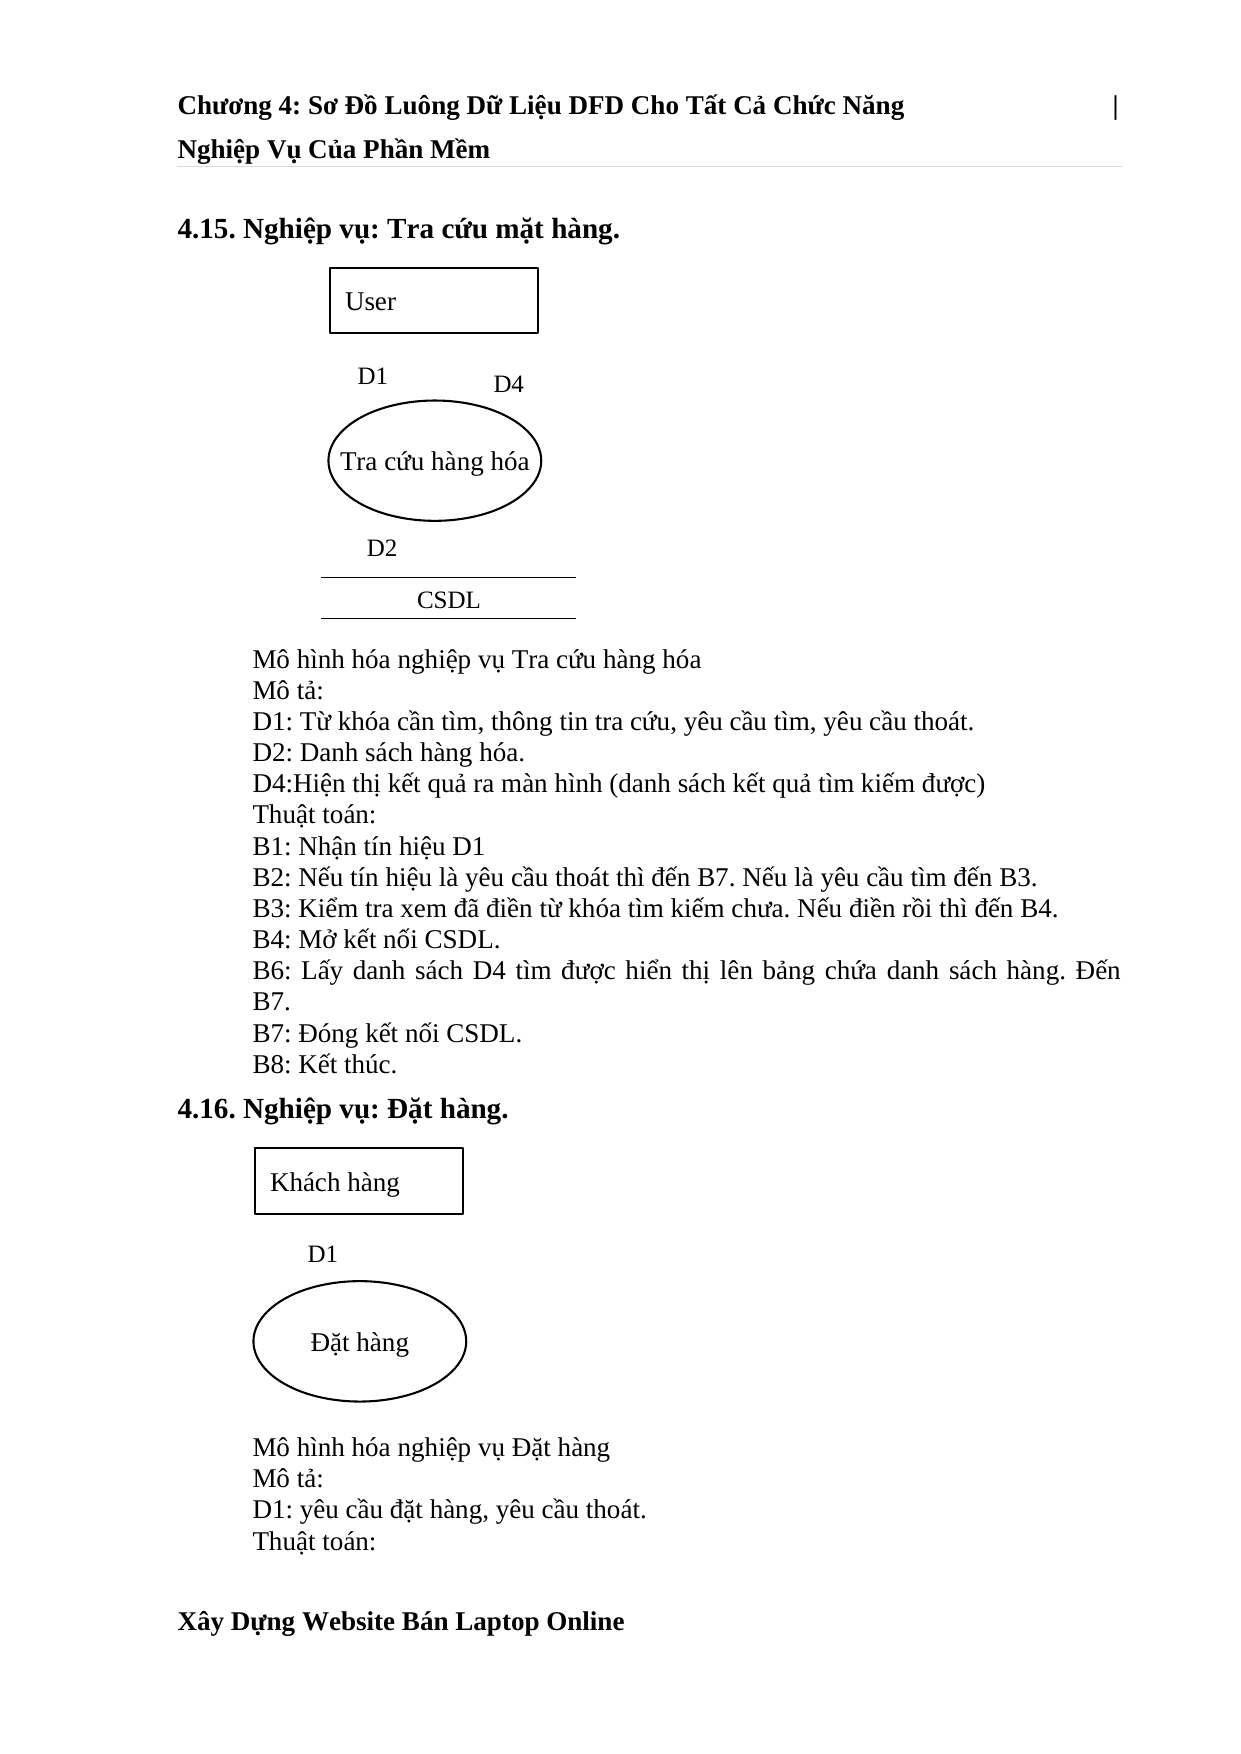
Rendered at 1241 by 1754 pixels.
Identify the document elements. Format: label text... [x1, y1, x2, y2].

list B6: Lấy danh sách D4 tìm được hiển thị lên bảng chứa danh sách hàng. Đến B7. [252, 954, 1122, 1017]
list Mô hình hóa nghiệp vụ Tra cứu hàng hóa [252, 643, 1122, 674]
list Mô tả: [252, 674, 1122, 705]
list B3: Kiểm tra xem đã điền từ khóa tìm kiếm chưa. Nếu điền rồi thì đến B4. [252, 892, 1122, 923]
list D2: Danh sách hàng hóa. [252, 736, 1122, 767]
list Mô tả: [252, 1462, 1122, 1494]
list Thuật toán: [252, 799, 1122, 830]
list D4:Hiện thị kết quả ra màn hình (danh sách kết quả tìm kiếm được) [252, 767, 1122, 799]
list B4: Mở kết nối CSDL. [252, 923, 1122, 954]
list B7: Đóng kết nối CSDL. [252, 1017, 1122, 1048]
list B1: Nhận tín hiệu D1 [252, 830, 1122, 861]
list B2: Nếu tín hiệu là yêu cầu thoát thì đến B7. Nếu là yêu cầu tìm đến B3. [252, 861, 1122, 892]
list D1: Từ khóa cần tìm, thông tin tra cứu, yêu cầu tìm, yêu cầu thoát. [252, 705, 1122, 736]
list Mô hình hóa nghiệp vụ Đặt hàng [252, 1431, 1122, 1462]
list B8: Kết thúc. [252, 1048, 1122, 1079]
list D1: yêu cầu đặt hàng, yêu cầu thoát. [252, 1494, 1122, 1525]
subtitle 4.16. Nghiệp vụ: Đặt hàng. [177, 1091, 1122, 1125]
list Thuật toán: [252, 1525, 1122, 1556]
subtitle 4.15. Nghiệp vụ: Tra cứu mặt hàng. [177, 211, 1122, 244]
